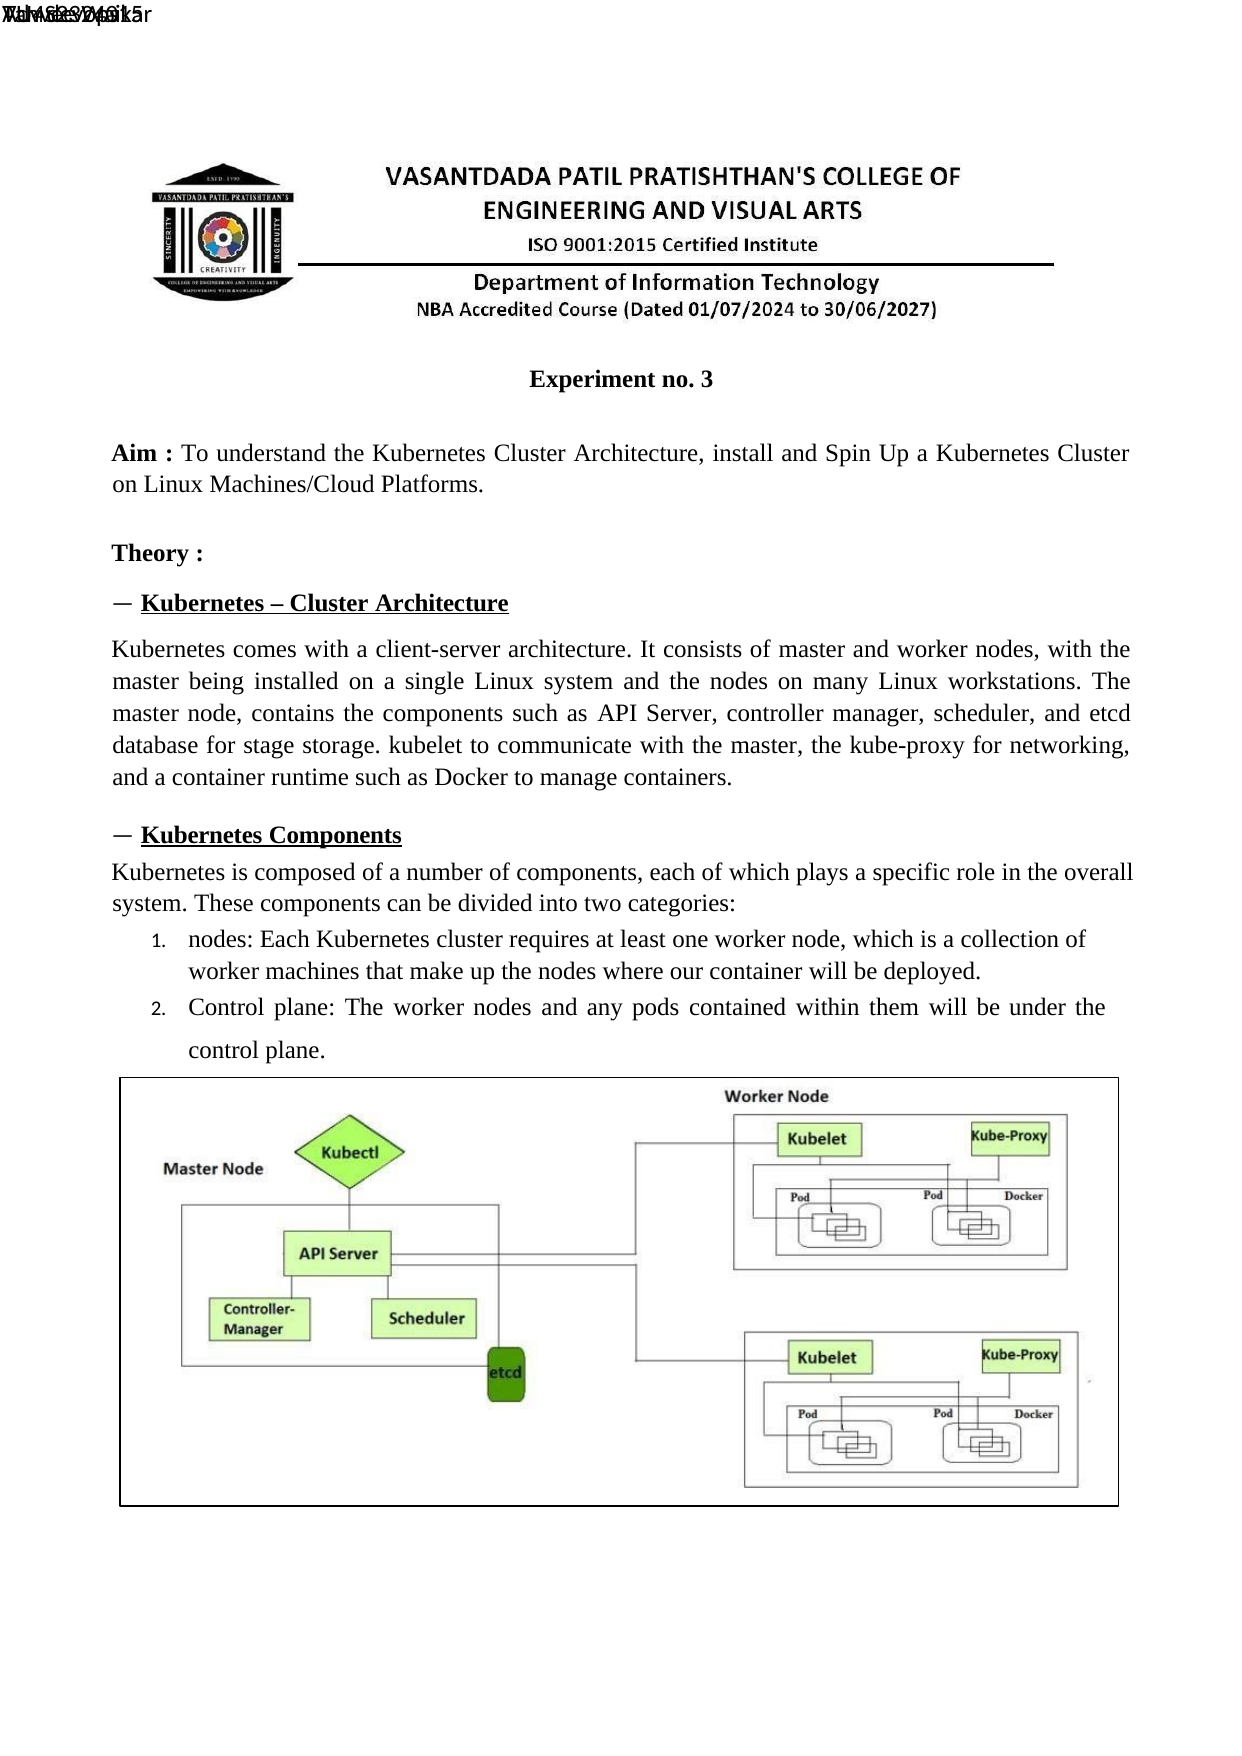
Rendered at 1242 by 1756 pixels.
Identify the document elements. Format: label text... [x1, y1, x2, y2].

picture [149, 161, 1056, 324]
text Aim : To understand the Kubernetes Cluster Architecture, install and Spin Up a Kubernetes Cluster on Linux Machines/Cloud Platforms. [111, 438, 1130, 498]
list Kubernetes – Cluster Architecture [111, 587, 1142, 617]
list Control plane: The worker nodes and any pods contained within them will be under the control plane. [151, 992, 1110, 1063]
picture [155, 1078, 1094, 1488]
list nodes: Each Kubernetes cluster requires at least one worker node, which is a collection of worker machines that make up the nodes where our container will be deployed. [151, 924, 1086, 985]
subtitle Theory : [111, 538, 1142, 567]
subtitle Experiment no. 3 [101, 364, 1142, 393]
text Kubernetes comes with a client-server architecture. It consists of master and worker nodes, with the master being installed on a single Linux system and the nodes on many Linux workstations. The master node, contains the components such as API Server, controller manager, scheduler, and etcd database for stage storage. kubelet to communicate with the master, the kube-proxy for networking, and a container runtime such as Docker to manage containers. [111, 634, 1131, 790]
subtitle Kubernetes Components [111, 819, 1142, 850]
text Kubernetes is composed of a number of components, each of which plays a specific role in the overall system. These components can be divided into two categories: [111, 857, 1142, 917]
